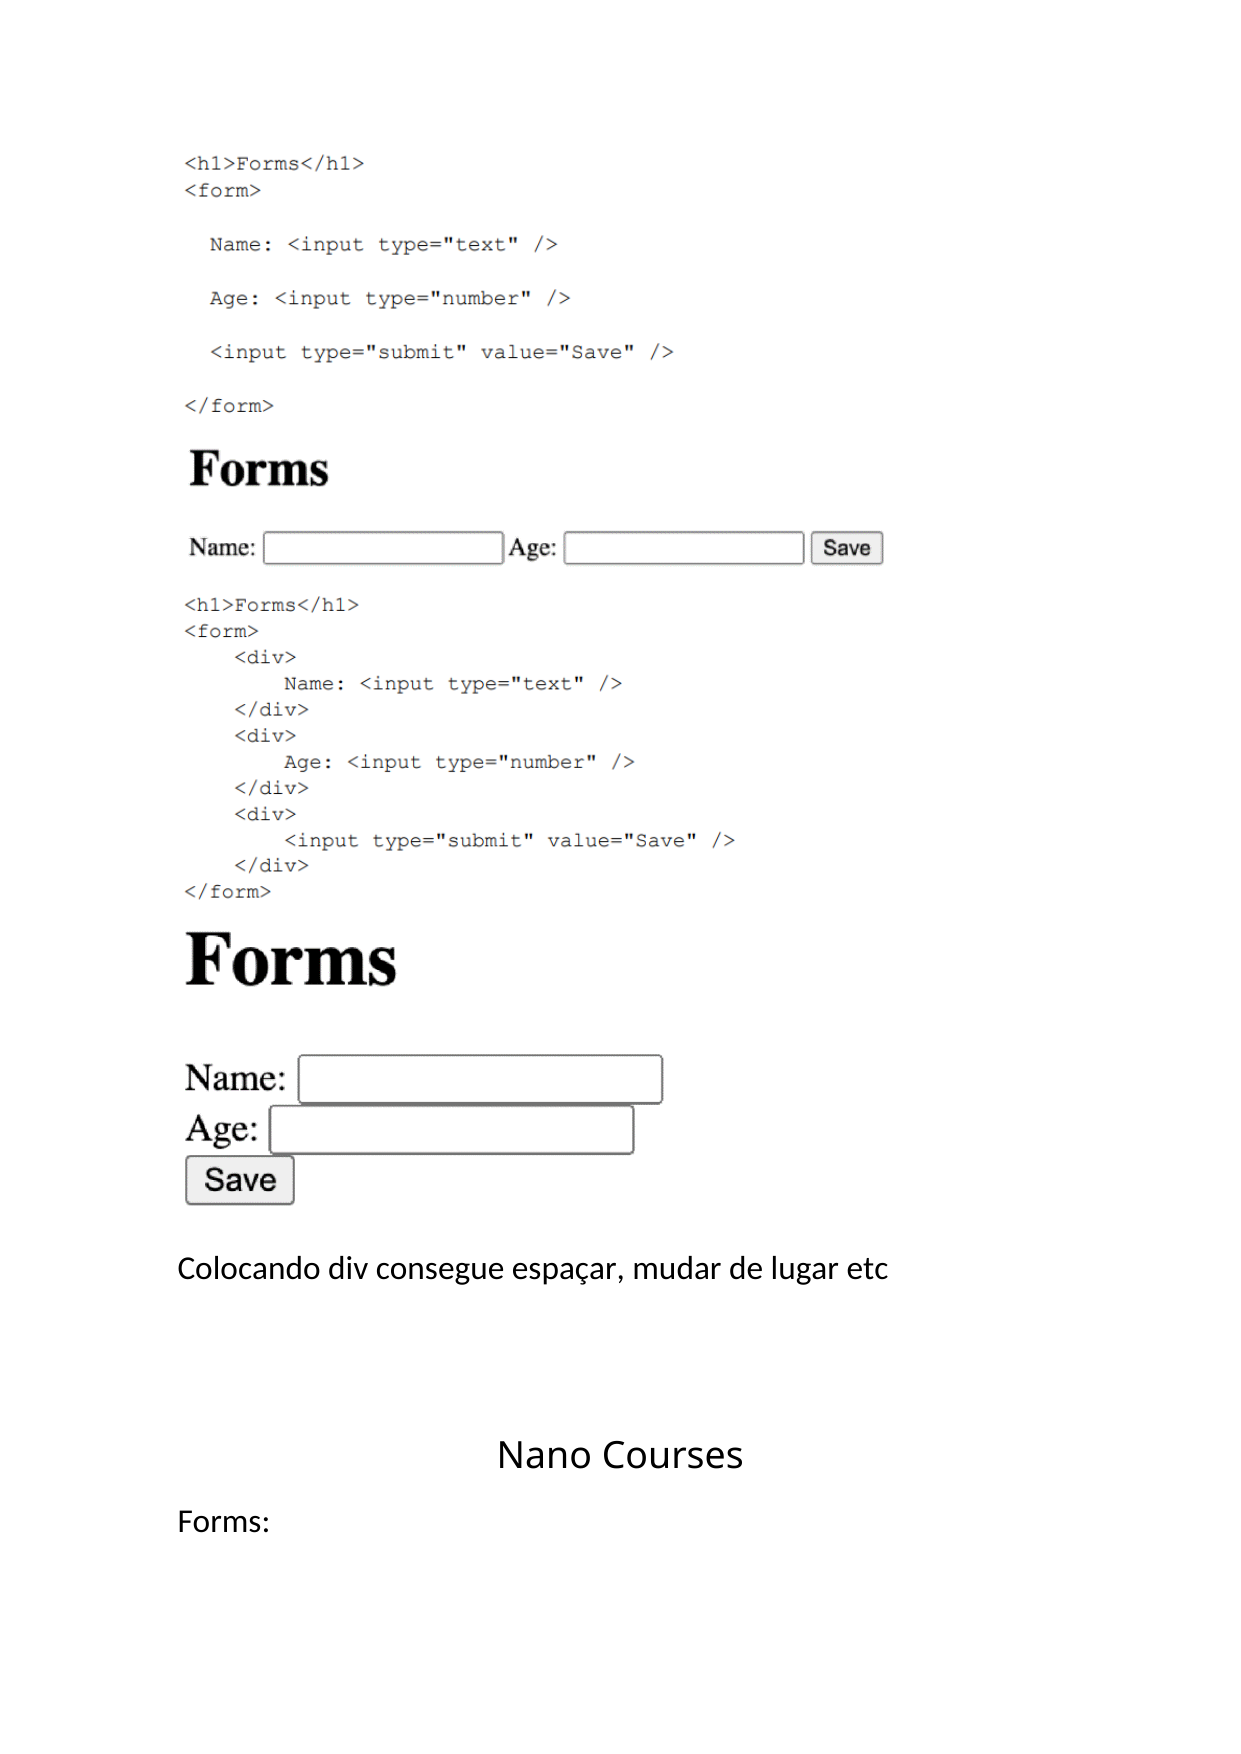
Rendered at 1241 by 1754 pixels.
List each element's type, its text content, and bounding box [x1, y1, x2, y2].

text Nano Courses [177, 1429, 1063, 1480]
picture [177, 924, 666, 1228]
picture [177, 590, 740, 906]
picture [177, 147, 681, 426]
text Colocando div consegue espaçar, mudar de lugar etc [177, 1247, 1063, 1287]
picture [177, 444, 888, 572]
text Forms: [177, 1500, 1063, 1541]
